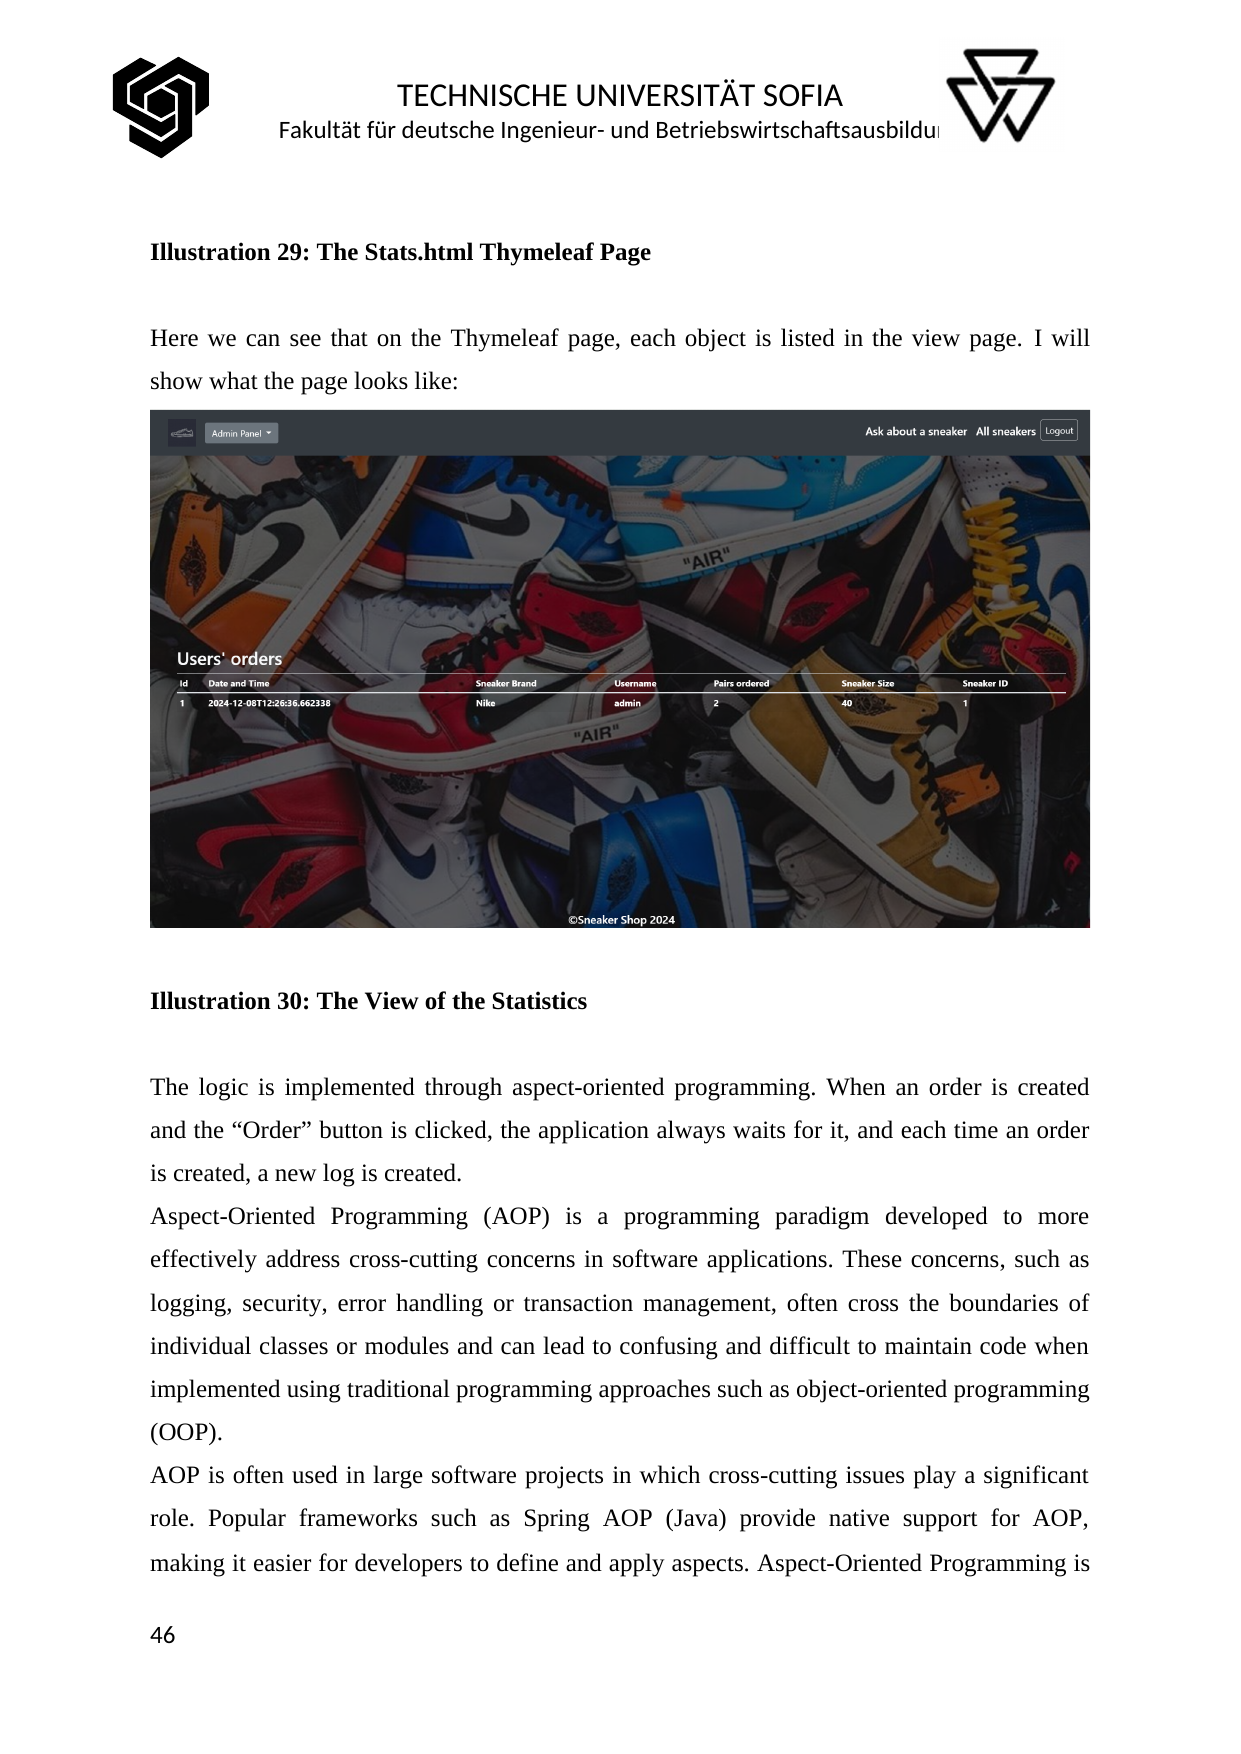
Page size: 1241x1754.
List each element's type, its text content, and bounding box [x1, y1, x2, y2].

text Illustration 30: The View of the Statistics [150, 986, 1090, 1014]
picture [150, 409, 1091, 928]
picture [937, 37, 1065, 150]
text Aspect-Oriented Programming (AOP) is a programming paradigm developed to more effectively address cross-cutting concerns in software applications. These concerns, such as logging, security, error handling or transaction management, often cross the boundaries of individual classes or modules and can lead to confusing and difficult to maintain code when implemented using traditional programming approaches such as object-oriented programming (OOP). [150, 1201, 1090, 1446]
text The logic is implemented through aspect-oriented programming. When an order is created and the “Order” button is clicked, the application always waits for it, and each time an order is created, a new log is created. [150, 1072, 1090, 1187]
text Illustration 29: The Stats.html Thymeleaf Page [150, 237, 1090, 265]
text Here we can see that on the Thymeleaf page, each object is listed in the view page. I will show what the page looks like: [150, 323, 1090, 395]
